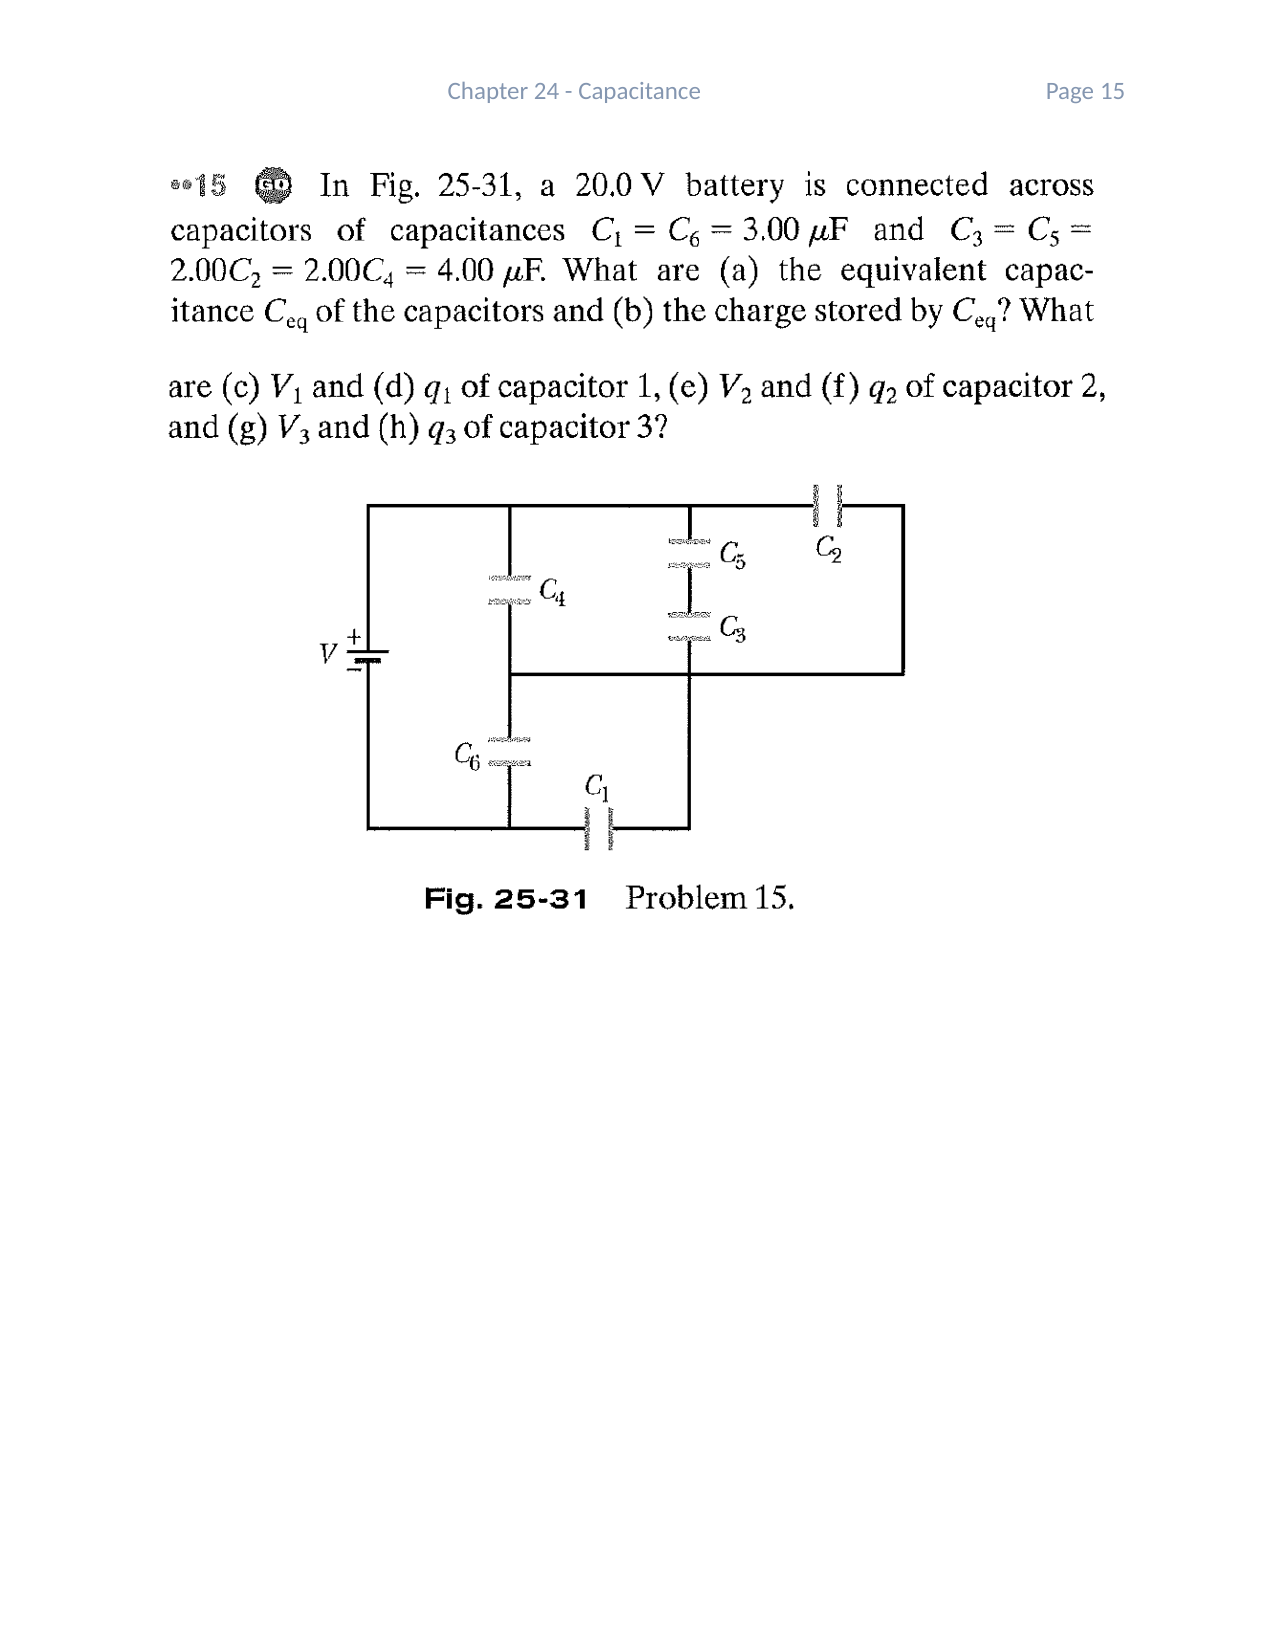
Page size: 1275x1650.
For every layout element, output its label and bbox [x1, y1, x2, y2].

picture [150, 150, 1125, 352]
picture [150, 353, 1125, 926]
